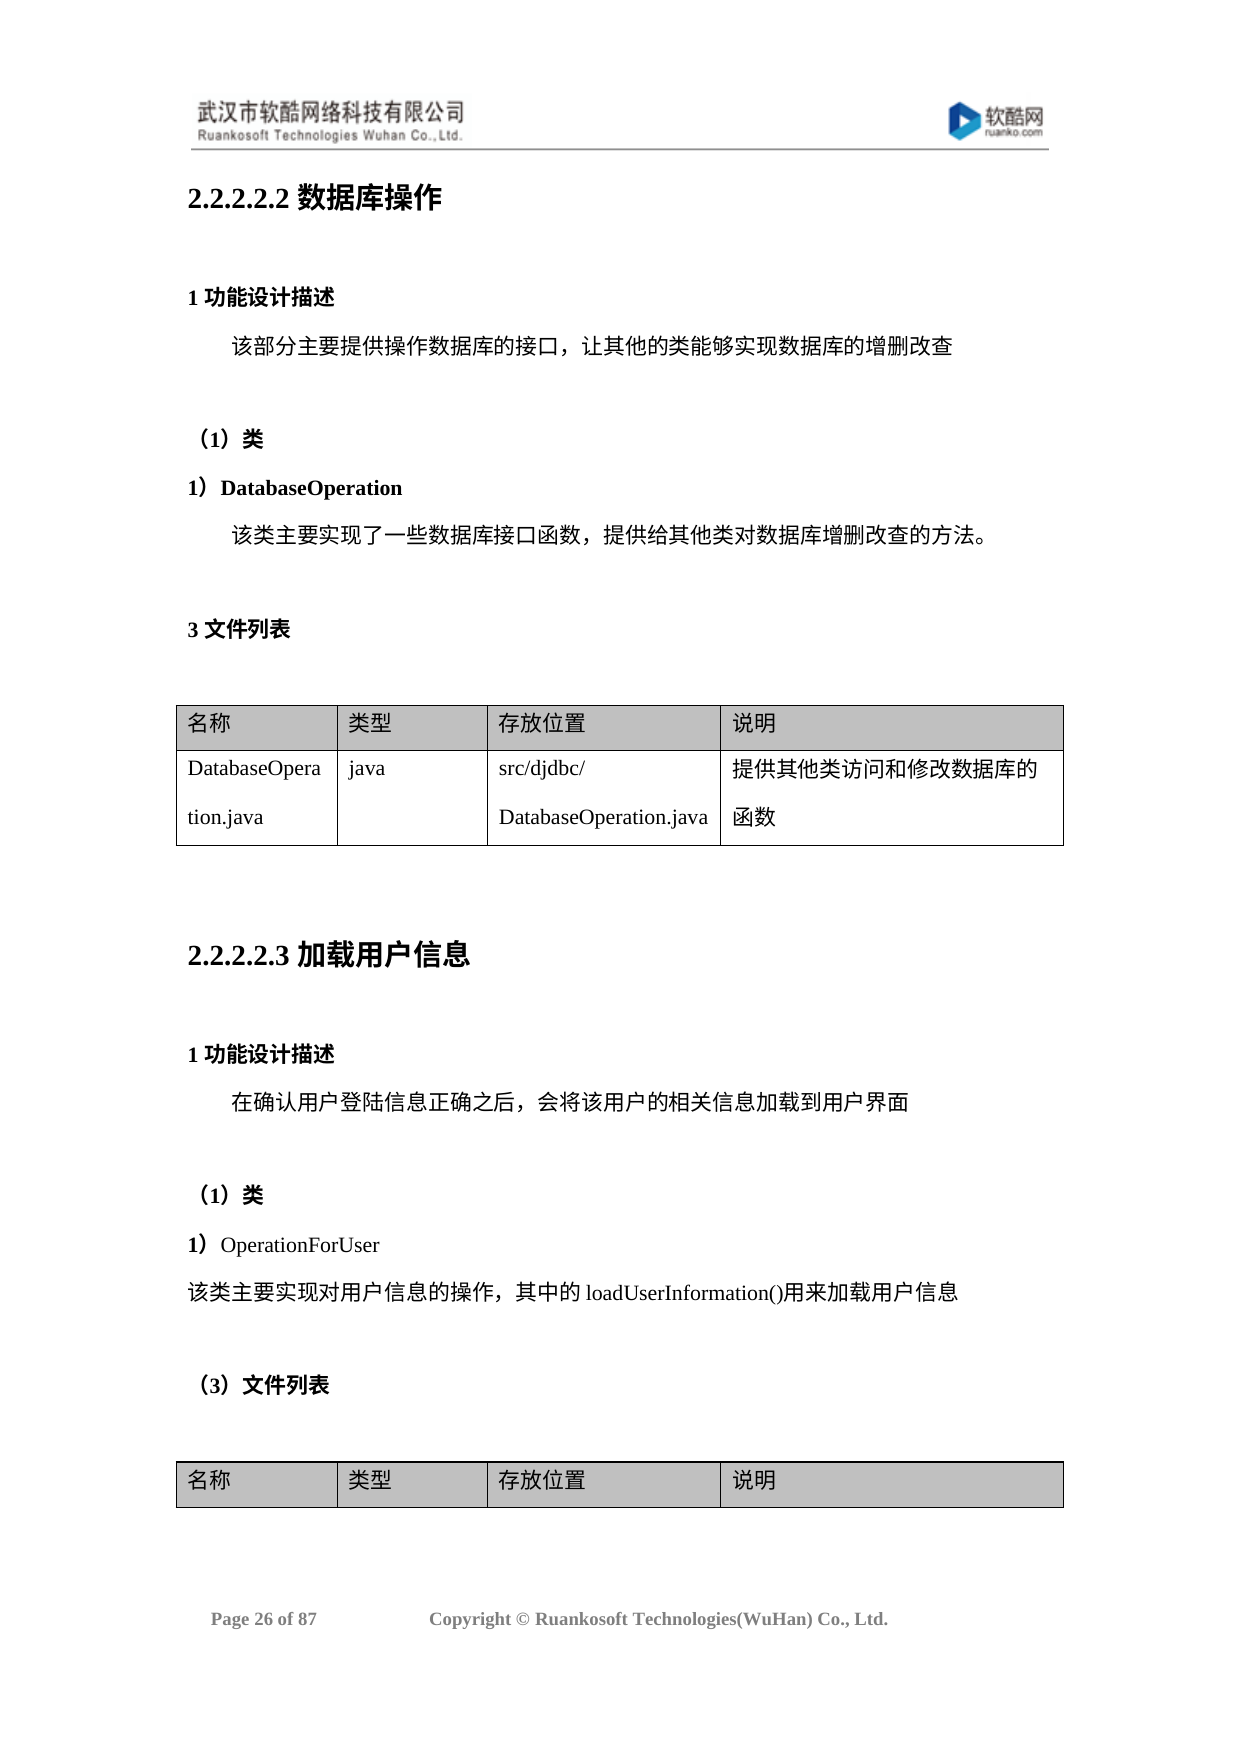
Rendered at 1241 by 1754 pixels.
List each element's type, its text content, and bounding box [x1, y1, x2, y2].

table_header 存放位置 [488, 1463, 720, 1507]
text 该部分主要提供操作数据库的接口，让其他的类能够实现数据库的增删改查 [187, 328, 1053, 361]
picture [191, 88, 1049, 152]
table_header 说明 [721, 1463, 1063, 1507]
table_cell 提供其他类访问和修改数据库的函数 [721, 751, 1063, 844]
table_cell DatabaseOperation.java [177, 751, 337, 844]
text 1 功能设计描述 [187, 1036, 1053, 1069]
table_cell java [338, 751, 487, 844]
text 1）OperationForUser [187, 1226, 1053, 1259]
table_header 存放位置 [488, 706, 720, 750]
table_header 说明 [721, 706, 1063, 750]
text 1 功能设计描述 [187, 280, 1053, 312]
table_header 类型 [338, 706, 487, 750]
text （3）文件列表 [187, 1368, 1053, 1401]
table_cell src/djdbc/DatabaseOperation.java [488, 751, 720, 844]
text （1）类 [187, 1178, 1053, 1210]
text 在确认用户登陆信息正确之后，会将该用户的相关信息加载到用户界面 [187, 1084, 1053, 1117]
subtitle 2.2.2.2.2 数据库操作 [187, 164, 1053, 229]
table_header 名称 [177, 706, 337, 750]
text 该类主要实现对用户信息的操作，其中的loadUserInformation()用来加载用户信息 [187, 1274, 1053, 1307]
text 3 文件列表 [187, 611, 1053, 644]
table_header 类型 [338, 1463, 487, 1507]
table_header 名称 [177, 1463, 337, 1507]
text 1）DatabaseOperation [187, 469, 1053, 502]
text （1）类 [187, 421, 1053, 454]
subtitle 2.2.2.2.3 加载用户信息 [187, 920, 1053, 985]
text 该类主要实现了一些数据库接口函数，提供给其他类对数据库增删改查的方法。 [187, 518, 1053, 550]
